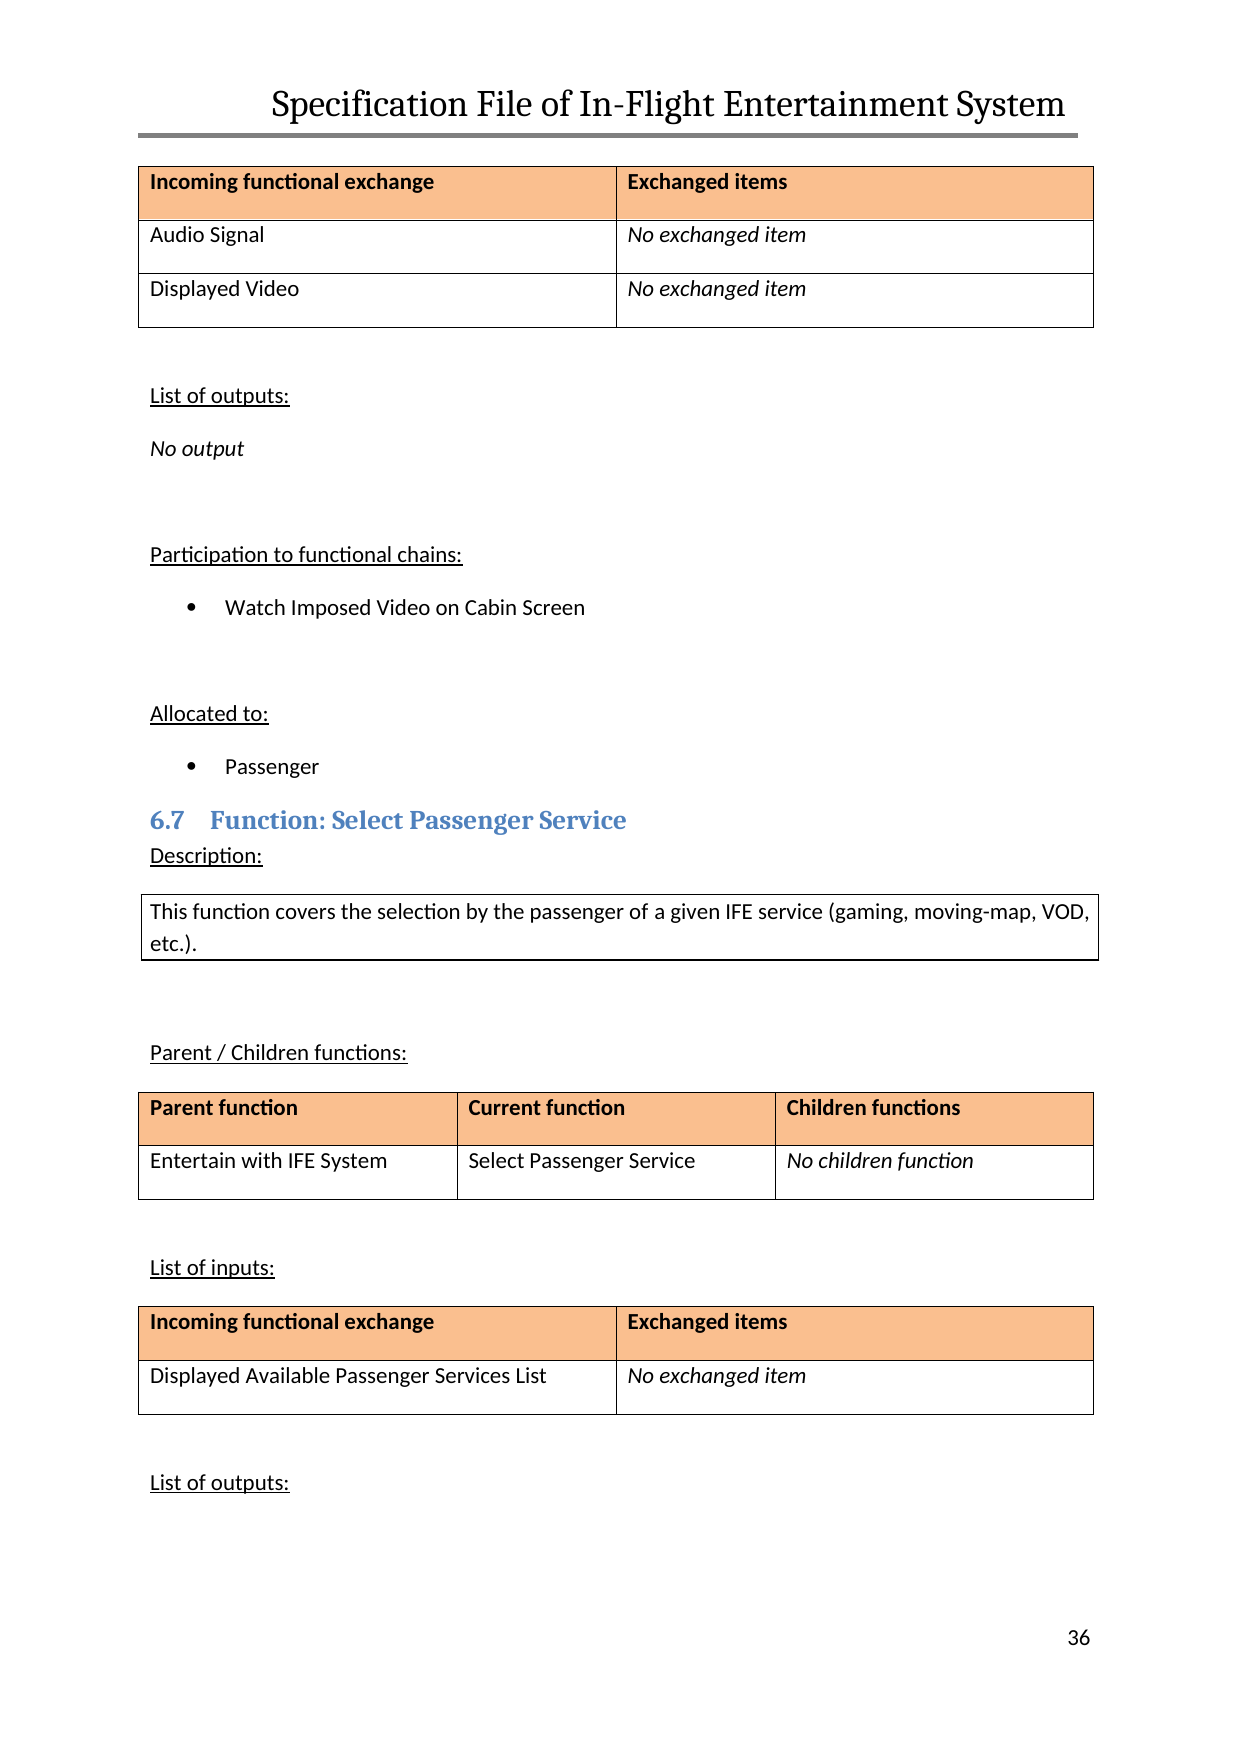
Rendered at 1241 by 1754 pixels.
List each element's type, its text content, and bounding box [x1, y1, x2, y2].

table_cell Entertain with IFE System [139, 1146, 457, 1199]
table_header No exchanged item [617, 221, 1093, 273]
table_header Incoming functional exchange [139, 1307, 616, 1360]
text Participation to functional chains: [150, 540, 1090, 568]
list Passenger [187, 752, 1090, 780]
table_header Displayed Video [139, 274, 616, 327]
list Watch Imposed Video on Cabin Screen [187, 593, 1090, 621]
text This function covers the selection by the passenger of a given IFE service (gaming, moving-map, VOD, etc.). [142, 895, 1098, 959]
table_header Children functions [776, 1093, 1093, 1145]
text No output [150, 434, 1090, 462]
table_cell Select Passenger Service [458, 1146, 775, 1199]
subtitle Function: Select Passenger Service [150, 805, 1090, 836]
table_header Audio Signal [139, 221, 616, 273]
table_header No exchanged item [617, 1361, 1093, 1414]
table_header No exchanged item [617, 274, 1093, 327]
text Parent / Children functions: [150, 1038, 1090, 1067]
text List of inputs: [150, 1253, 1090, 1281]
table_header Exchanged items [617, 1307, 1093, 1360]
table_header Exchanged items [617, 167, 1093, 219]
text Allocated to: [150, 699, 1090, 727]
table_header Incoming functional exchange [139, 167, 616, 219]
table_header Displayed Available Passenger Services List [139, 1361, 616, 1414]
text List of outputs: [150, 1468, 1090, 1496]
table_cell No children function [776, 1146, 1093, 1199]
table_header Parent function [139, 1093, 457, 1145]
table_header Current function [458, 1093, 775, 1145]
text Description: [150, 841, 1090, 869]
text List of outputs: [150, 381, 1090, 409]
